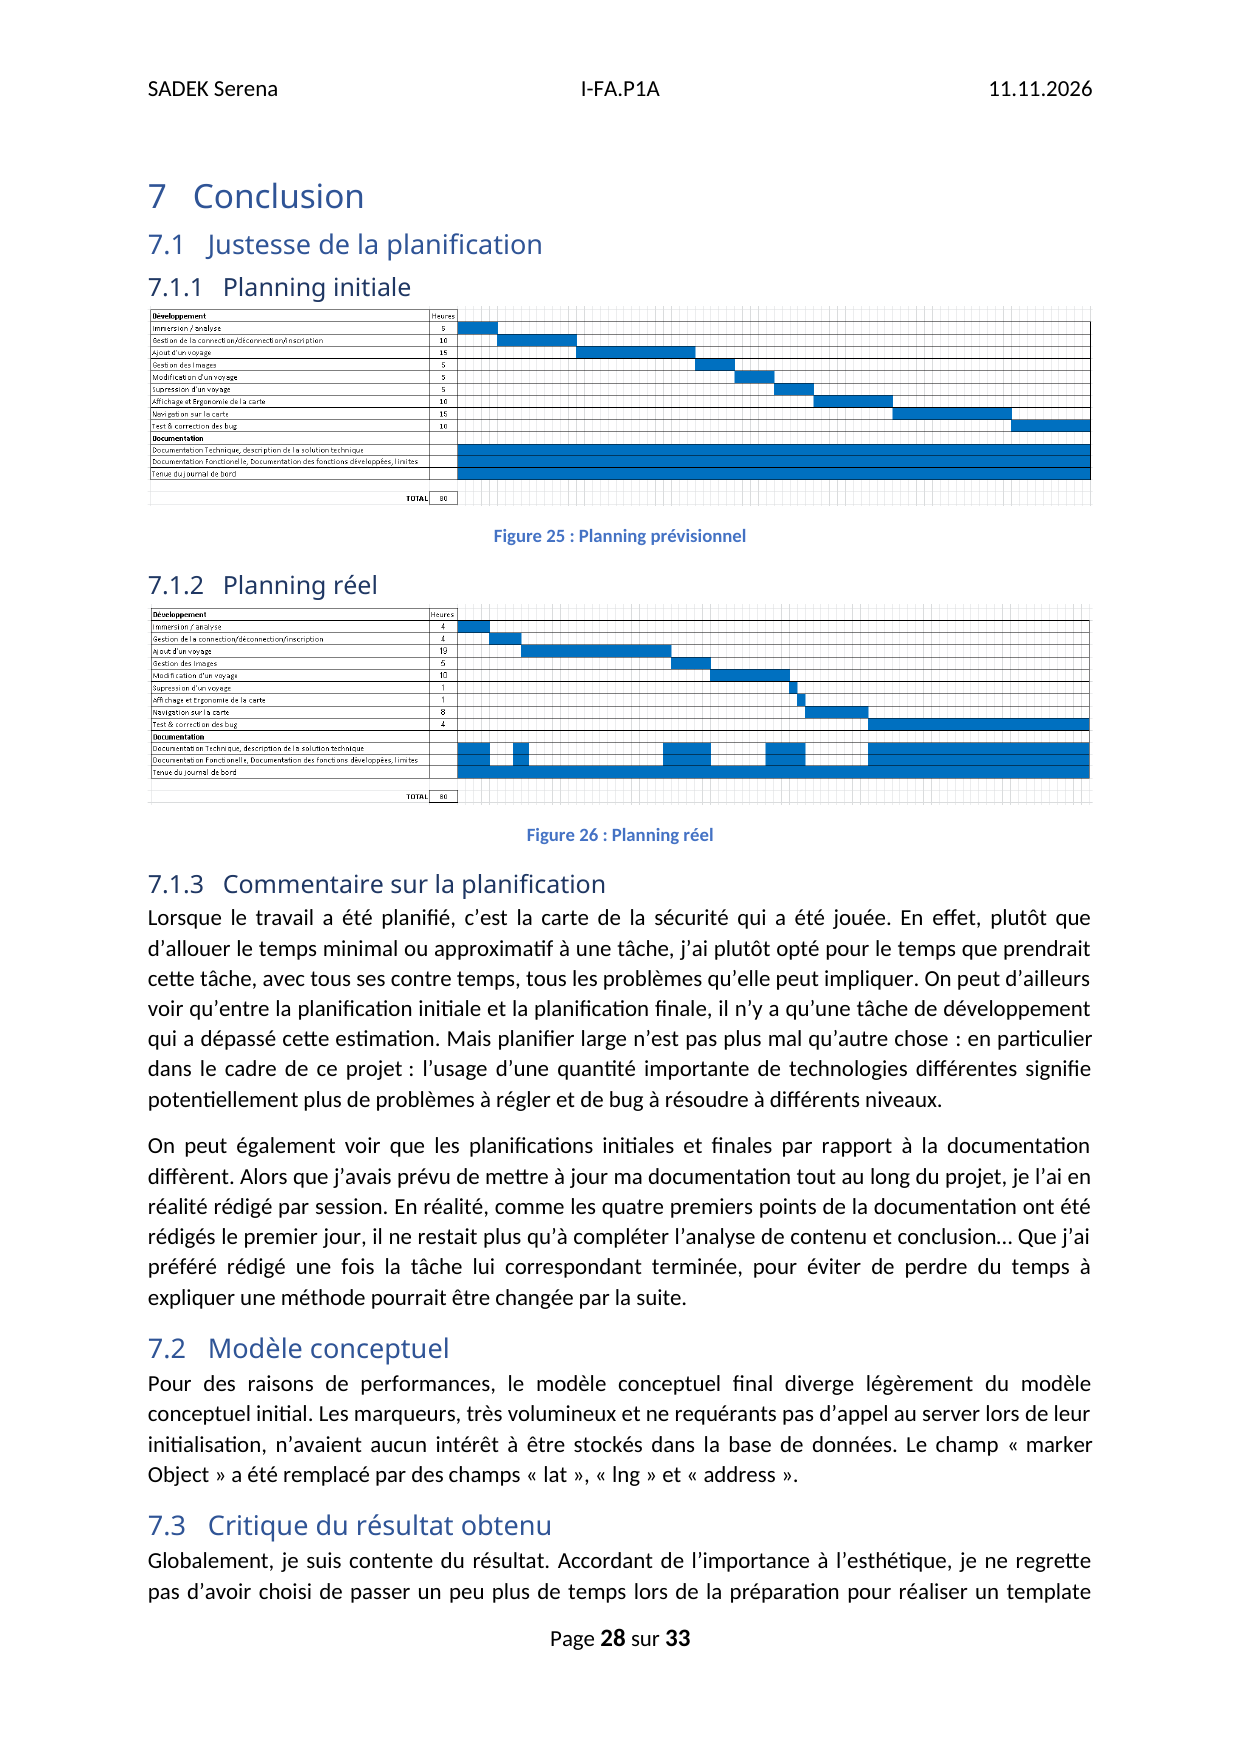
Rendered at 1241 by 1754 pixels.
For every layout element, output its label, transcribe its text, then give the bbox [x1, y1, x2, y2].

subtitle Modèle conceptuel [148, 1329, 1093, 1366]
subtitle Conclusion [148, 173, 1093, 218]
text Lorsque le travail a été planifié, c’est la carte de la sécurité qui a été jouée. En effet, plutôt que d’allouer le temps minimal ou approximatif à une tâche, j’ai plutôt opté pour le temps que prendrait cette tâche, avec tous ses contre temps, tous les problèmes qu’elle peut impliquer. On peut d’ailleurs voir qu’entre la planification initiale et la planification finale, il n’y a qu’une tâche de développement qui a dépassé cette estimation. Mais planifier large n’est pas plus mal qu’autre chose : en particulier dans le cadre de ce projet : l’usage d’une quantité importante de technologies différentes signifie potentiellement plus de problèmes à régler et de bug à résoudre à différents niveaux. [148, 903, 1093, 1113]
text On peut également voir que les planifications initiales et finales par rapport à la documentation diffèrent. Alors que j’avais prévu de mettre à jour ma documentation tout au long du projet, je l’ai en réalité rédigé par session. En réalité, comme les quatre premiers points de la documentation ont été rédigés le premier jour, il ne restait plus qu’à compléter l’analyse de contenu et conclusion… Que j’ai préféré rédigé une fois la tâche lui correspondant terminée, pour éviter de perdre du temps à expliquer une méthode pourrait être changée par la suite. [148, 1132, 1093, 1311]
picture [147, 604, 1093, 805]
subtitle Planning réel [148, 568, 1093, 602]
text Pour des raisons de performances, le modèle conceptuel final diverge légèrement du modèle conceptuel initial. Les marqueurs, très volumineux et ne requérants pas d’appel au server lors de leur initialisation, n’avaient aucun intérêt à être stockés dans la base de données. Le champ « marker Object » a été remplacé par des champs « lat », « lng » et « address ». [148, 1369, 1093, 1488]
subtitle Commentaire sur la planification [148, 867, 1093, 901]
picture [147, 306, 1093, 506]
text Figure 25 : Planning prévisionnel [148, 524, 1093, 547]
subtitle Justesse de la planification [148, 226, 1093, 263]
subtitle Planning initiale [148, 270, 1093, 304]
text Figure 26 : Planning réel [148, 823, 1093, 846]
subtitle Critique du résultat obtenu [148, 1507, 1093, 1544]
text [148, 1547, 1093, 1605]
